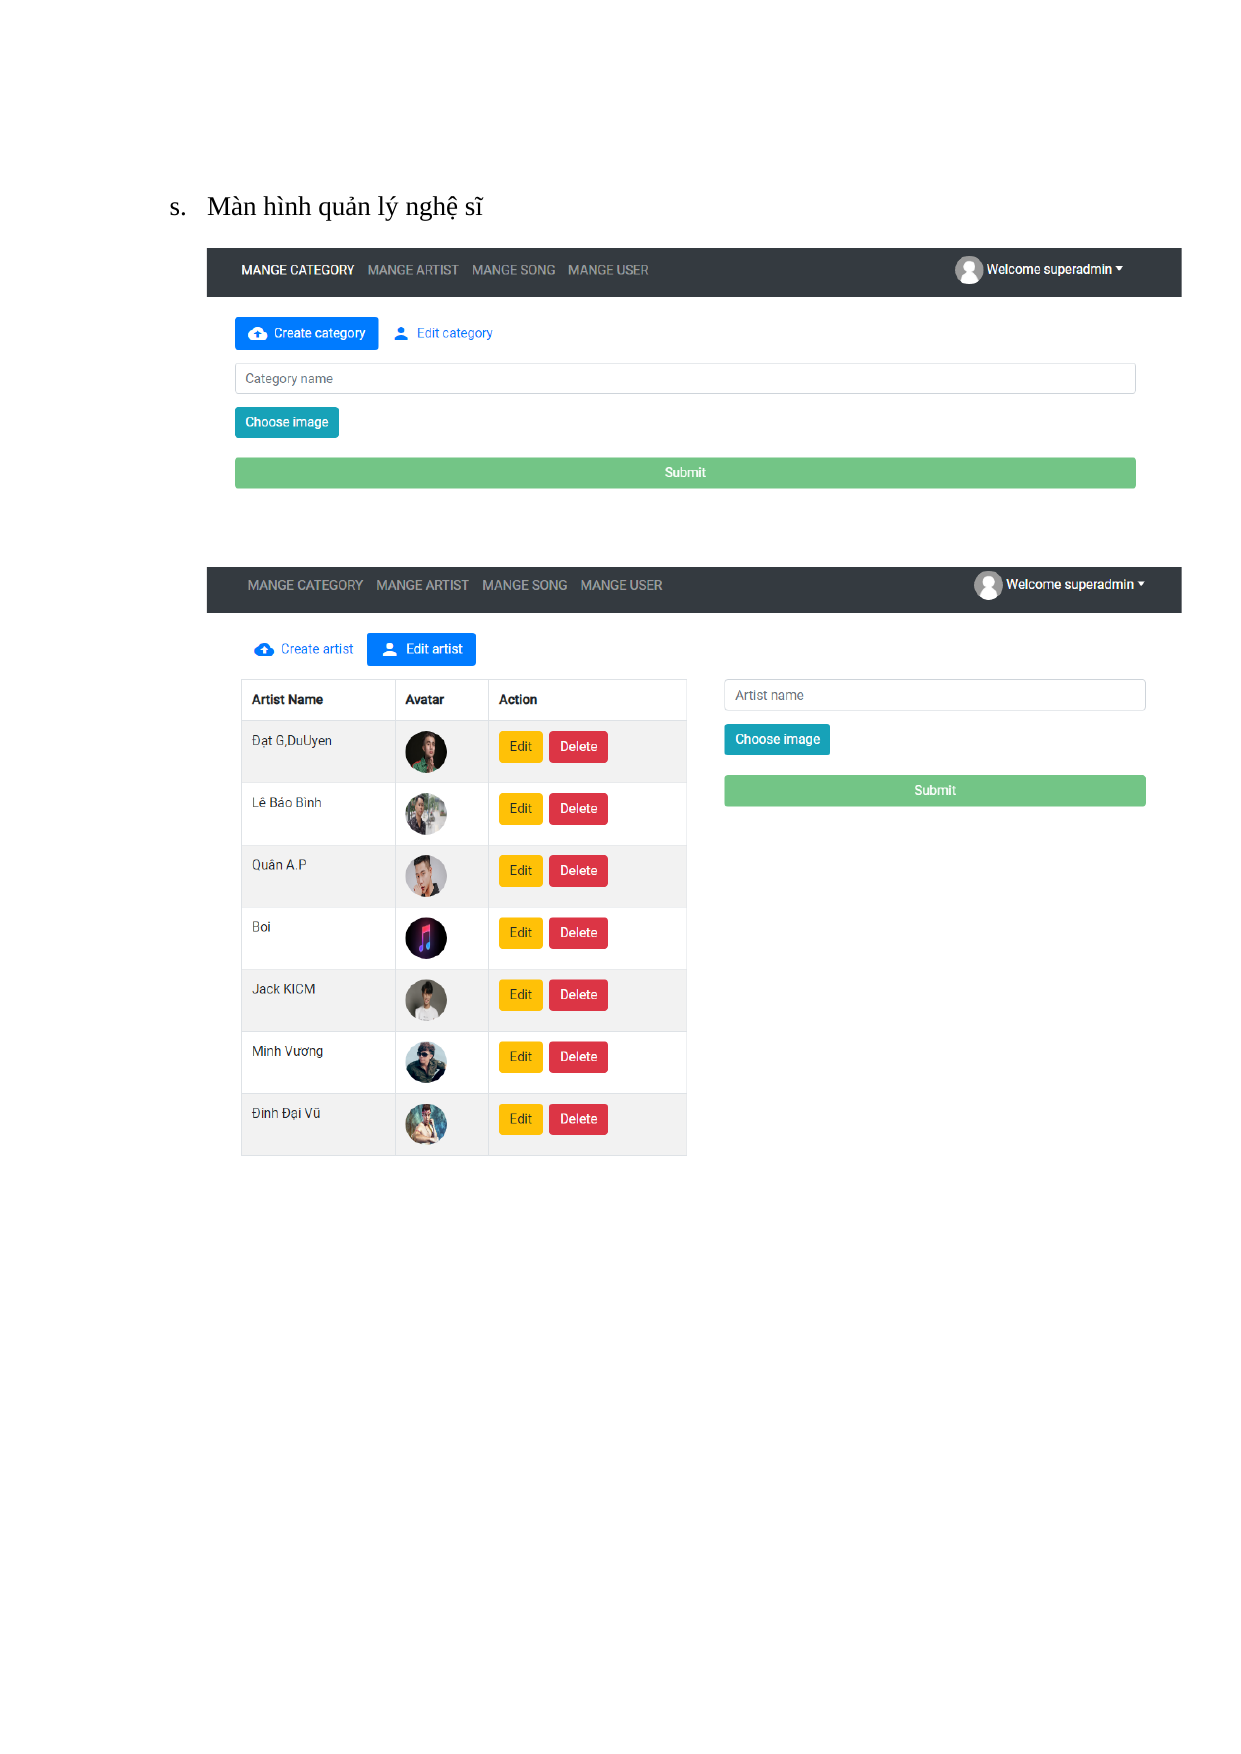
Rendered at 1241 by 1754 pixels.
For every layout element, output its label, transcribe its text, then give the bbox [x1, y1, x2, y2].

list Màn hình quản lý nghệ sĩ [169, 190, 1122, 221]
picture [206, 567, 1182, 1176]
picture [206, 248, 1182, 542]
